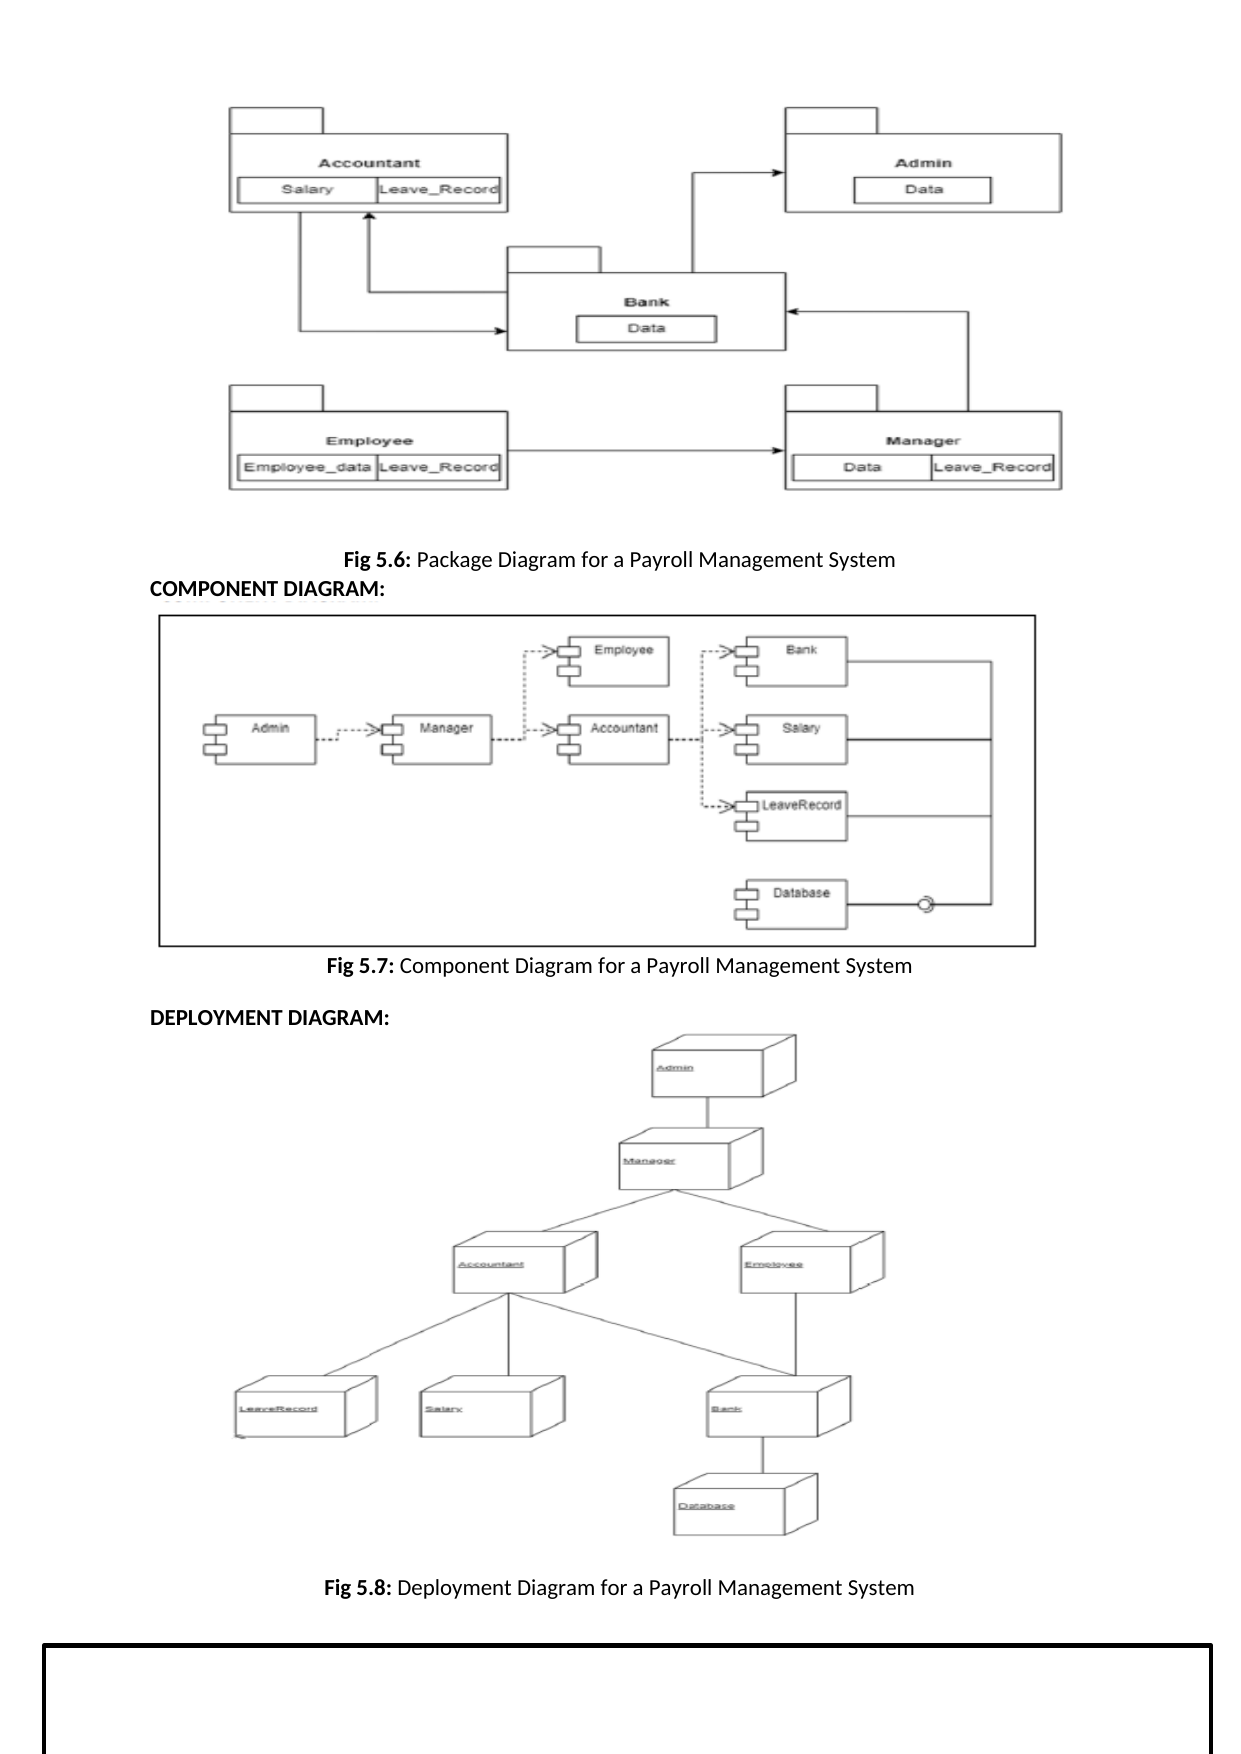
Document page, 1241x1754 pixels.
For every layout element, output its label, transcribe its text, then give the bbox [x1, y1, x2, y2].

picture [150, 601, 1047, 952]
text Fig 5.8: Deployment Diagram for a Payroll Management System [150, 1573, 1090, 1601]
text Fig 5.6: Package Diagram for a Payroll Management System [150, 546, 1090, 574]
text Fig 5.7: Component Diagram for a Payroll Management System [150, 951, 1090, 979]
picture [150, 1031, 1008, 1538]
picture [150, 72, 1128, 516]
text DEPLOYMENT DIAGRAM: [150, 1003, 1090, 1031]
text COMPONENT DIAGRAM: [150, 574, 1090, 602]
